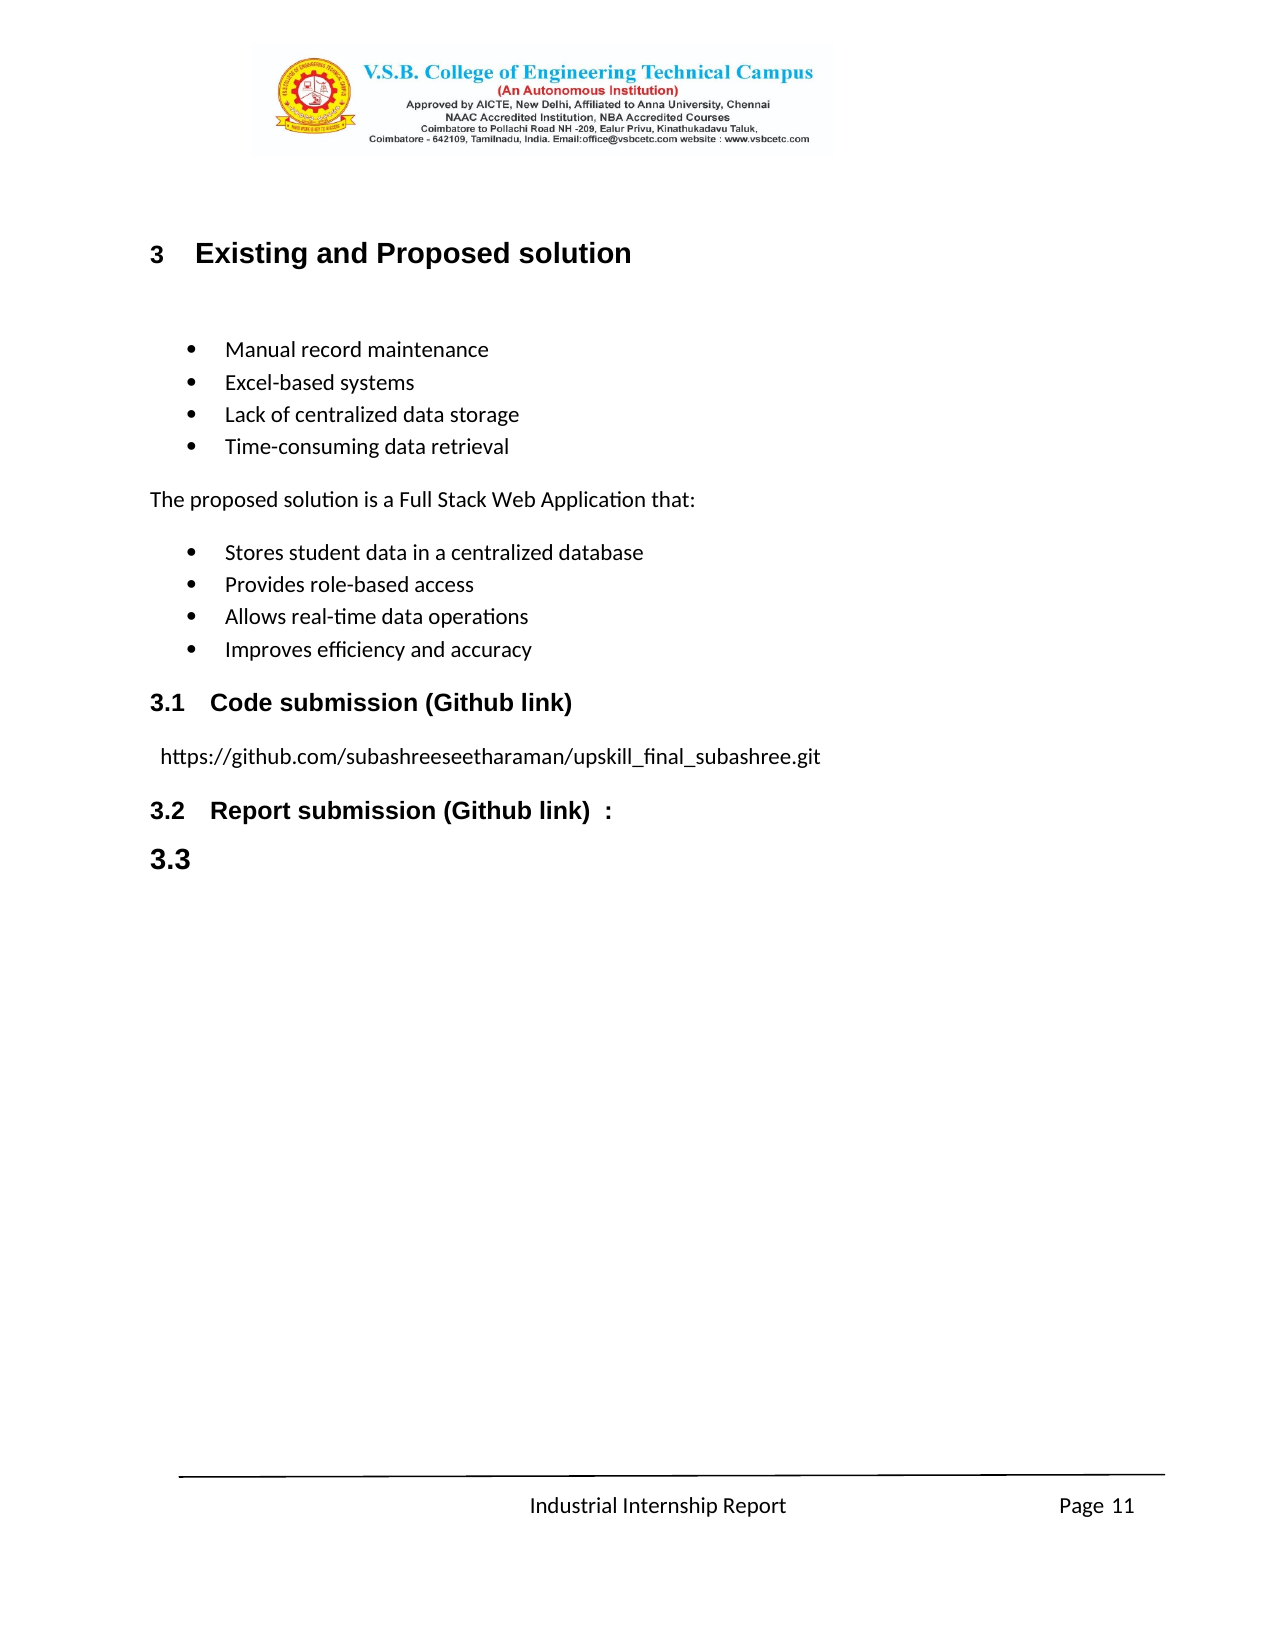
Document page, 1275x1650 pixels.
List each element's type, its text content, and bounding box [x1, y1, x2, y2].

list Excel-based systems [187, 368, 1134, 396]
subtitle Existing and Proposed solution [150, 236, 1134, 270]
list Lack of centralized data storage [187, 400, 1134, 428]
text https://github.com/subashreeseetharaman/upskill_final_subashree.git [150, 742, 1134, 770]
list Allows real-time data operations [187, 602, 1134, 631]
picture [250, 43, 835, 156]
list Stores student data in a centralized database [187, 538, 1134, 566]
list Manual record maintenance [187, 336, 1134, 363]
subtitle Code submission (Github link) [150, 692, 1134, 717]
subtitle Report submission (Github link) : [150, 799, 1134, 824]
text The proposed solution is a Full Stack Web Application that: [150, 485, 1134, 513]
list Time-consuming data retrieval [187, 432, 1134, 460]
list Provides role-based access [187, 570, 1134, 598]
list Improves efficiency and accuracy [187, 635, 1134, 663]
